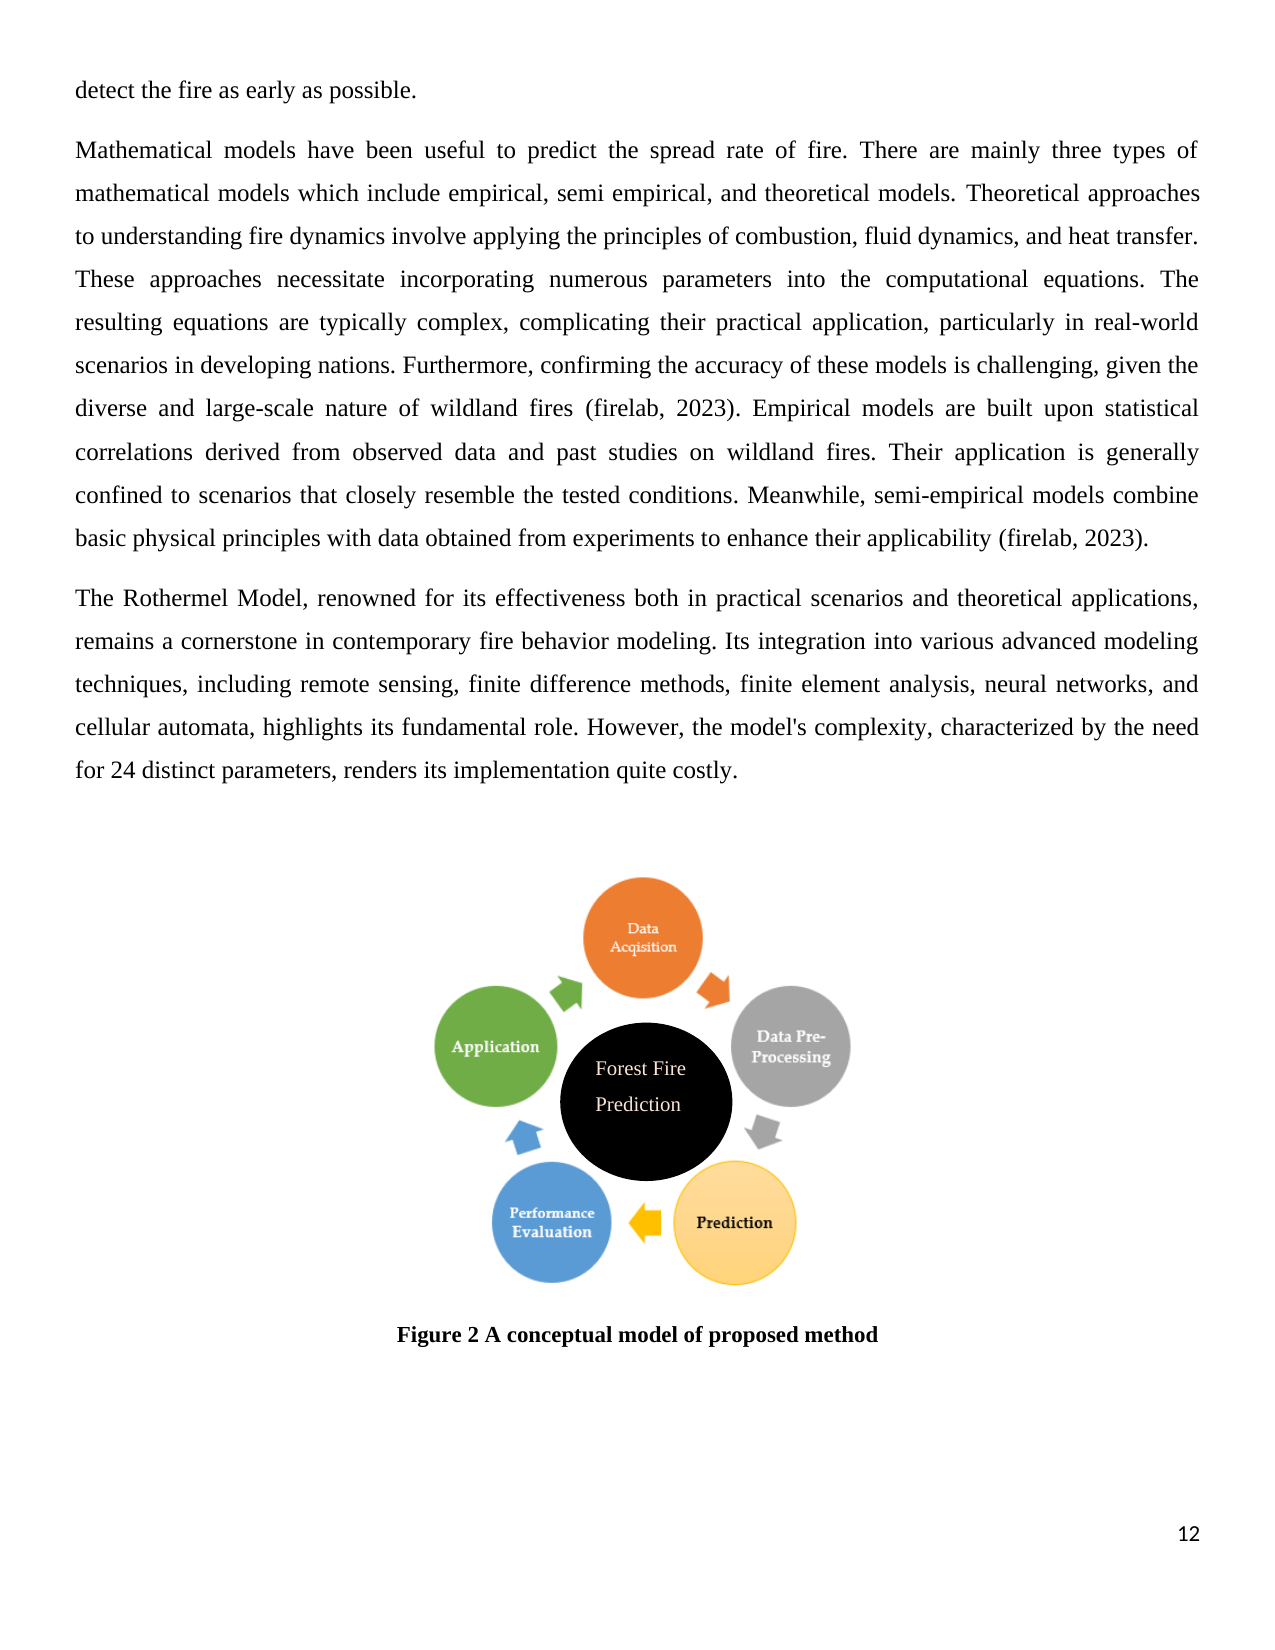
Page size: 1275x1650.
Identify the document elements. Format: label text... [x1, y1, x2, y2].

text The Rothermel Model, renowned for its effectiveness both in practical scenarios and theoretical applications, remains a cornerstone in contemporary fire behavior modeling. Its integration into various advanced modeling techniques, including remote sensing, finite difference methods, finite element analysis, neural networks, and cellular automata, highlights its fundamental role. However, the model's complexity, characterized by the need for 24 distinct parameters, renders its implementation quite costly. [75, 583, 1200, 784]
text Mathematical models have been useful to predict the spread rate of fire. There are mainly three types of mathematical models which include empirical, semi empirical, and theoretical models. Theoretical approaches to understanding fire dynamics involve applying the principles of combustion, fluid dynamics, and heat transfer. These approaches necessitate incorporating numerous parameters into the computational equations. The resulting equations are typically complex, complicating their practical application, particularly in real-world scenarios in developing nations. Furthermore, confirming the accuracy of these models is challenging, given the diverse and large-scale nature of wildland fires. Empirical models are built upon statistical correlations derived from observed data and past studies on wildland fires. Their application is generally confined to scenarios that closely resemble the tested conditions. Meanwhile, semi-empirical models combine basic physical principles with data obtained from experiments to enhance their applicability. [75, 163, 1200, 552]
text Figure 2 A conceptual model of proposed method [75, 1321, 1200, 1347]
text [75, 75, 1200, 104]
picture [412, 874, 863, 1291]
